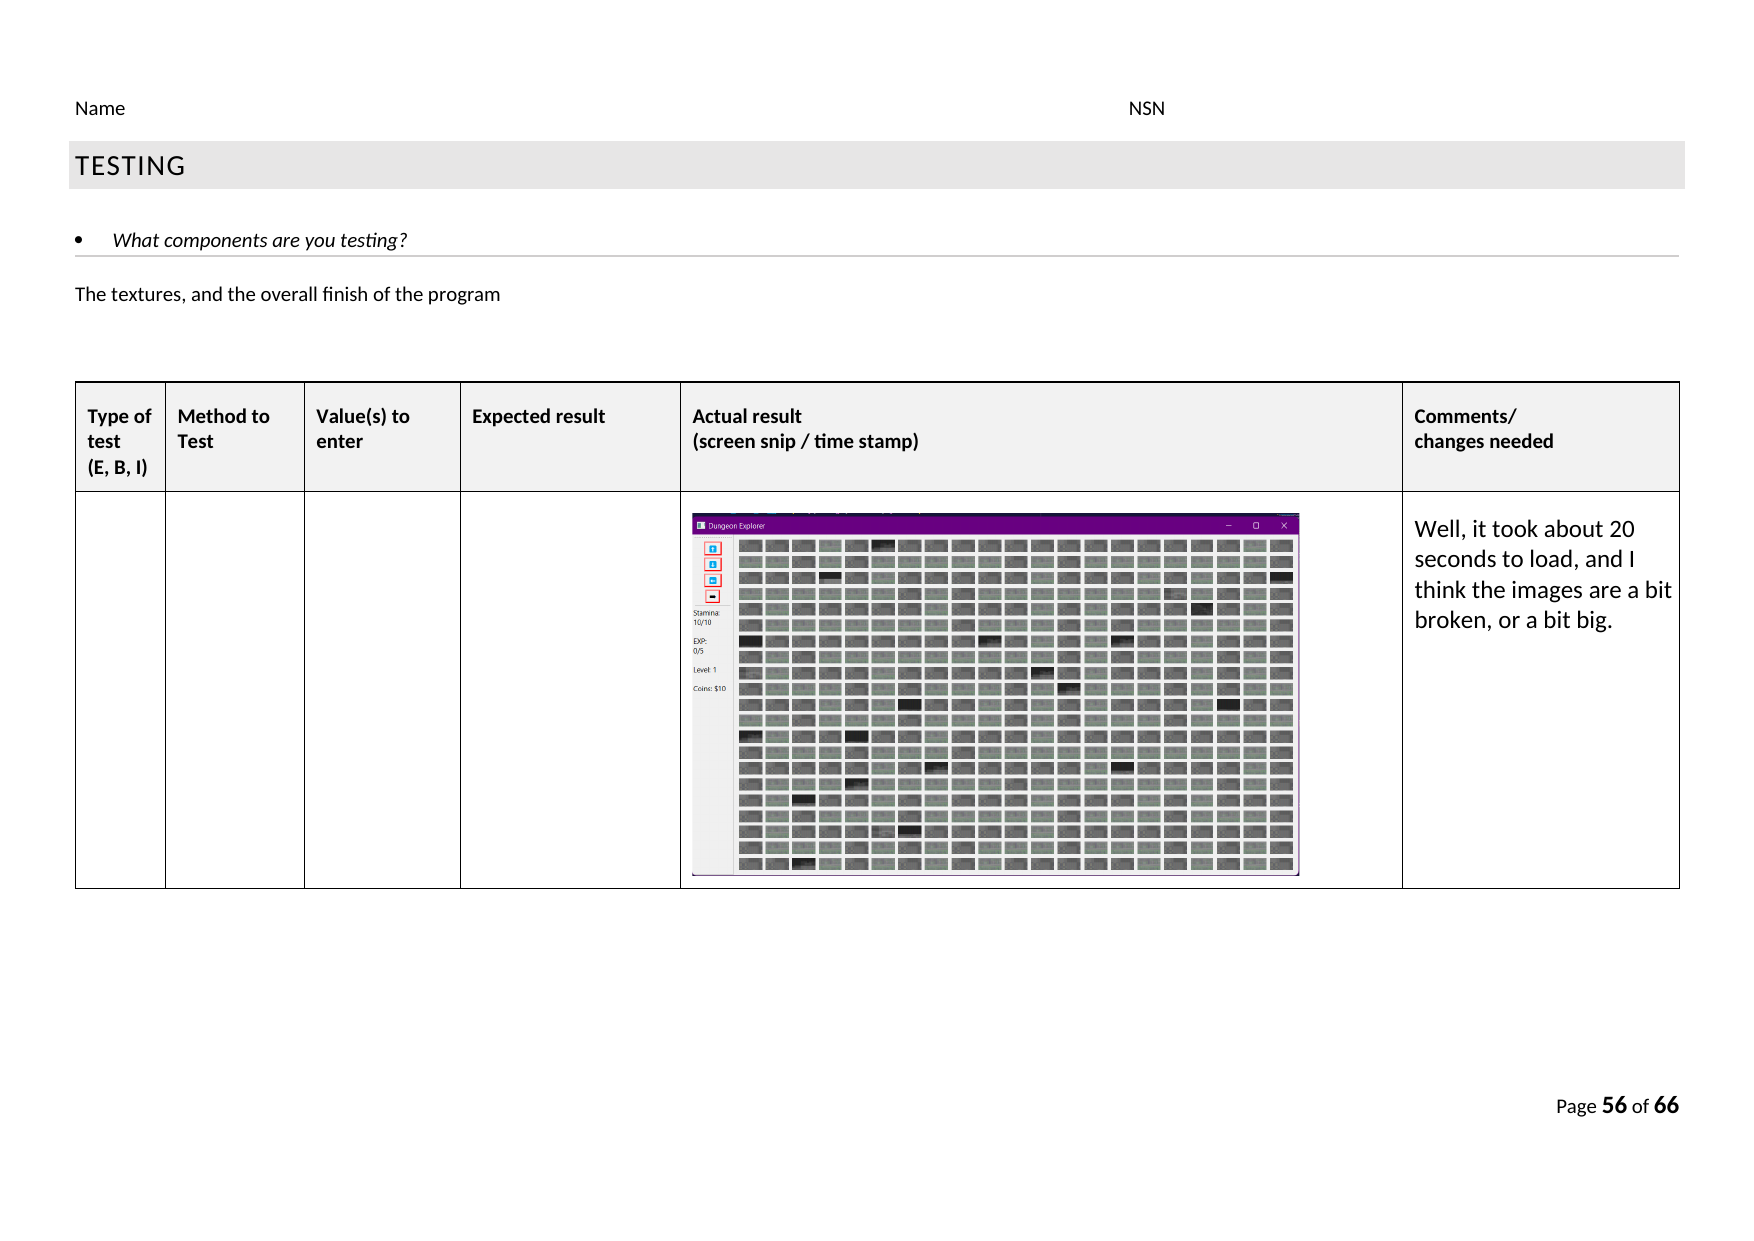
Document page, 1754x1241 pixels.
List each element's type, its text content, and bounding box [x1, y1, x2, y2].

table_cell [305, 492, 460, 887]
picture [692, 513, 1300, 876]
text What components are you testing? [75, 228, 1679, 255]
table_header Value(s) to enter [305, 383, 460, 491]
table_header Type of test (E, B, I) [76, 383, 165, 491]
table_header Actual result (screen snip / time stamp) [681, 383, 1402, 491]
subtitle Testing [75, 147, 1679, 183]
table_cell [166, 492, 304, 887]
table_header Comments/ changes needed [1403, 383, 1679, 491]
table_cell [681, 492, 1402, 887]
table_cell [76, 492, 165, 887]
table_header Method to Test [166, 383, 304, 491]
table_cell [461, 492, 680, 887]
table_header Expected result [461, 383, 680, 491]
table_cell Well, it took about 20 seconds to load, and I think the images are a bit broken, or a bit big. [1403, 492, 1679, 887]
text The textures, and the overall finish of the program [75, 281, 1679, 307]
